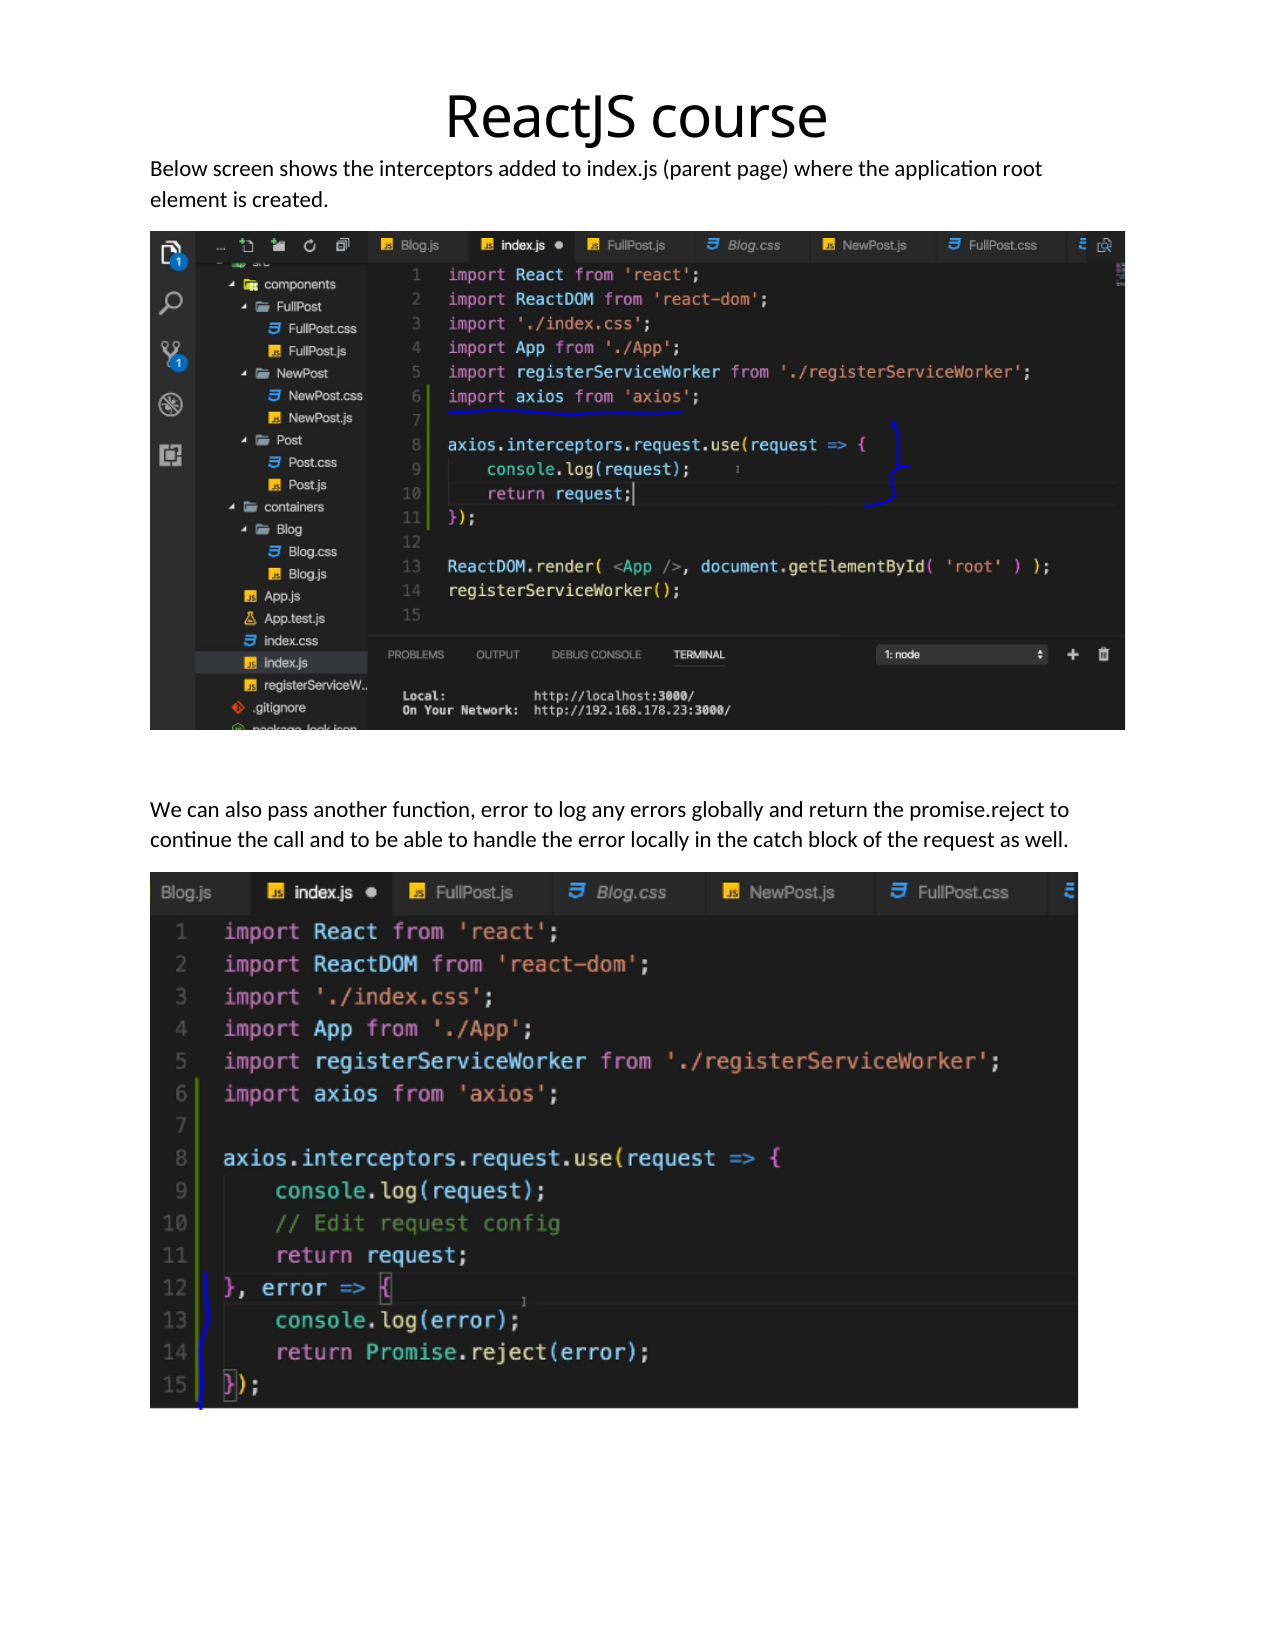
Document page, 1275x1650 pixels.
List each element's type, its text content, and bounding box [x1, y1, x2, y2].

picture [150, 872, 1079, 1410]
text Below screen shows the interceptors added to index.js (parent page) where the application root element is created. [150, 154, 1125, 213]
text We can also pass another function, error to log any errors globally and return the promise.reject to continue the call and to be able to handle the error locally in the catch block of the request as well. [150, 795, 1125, 853]
picture [150, 231, 1125, 730]
